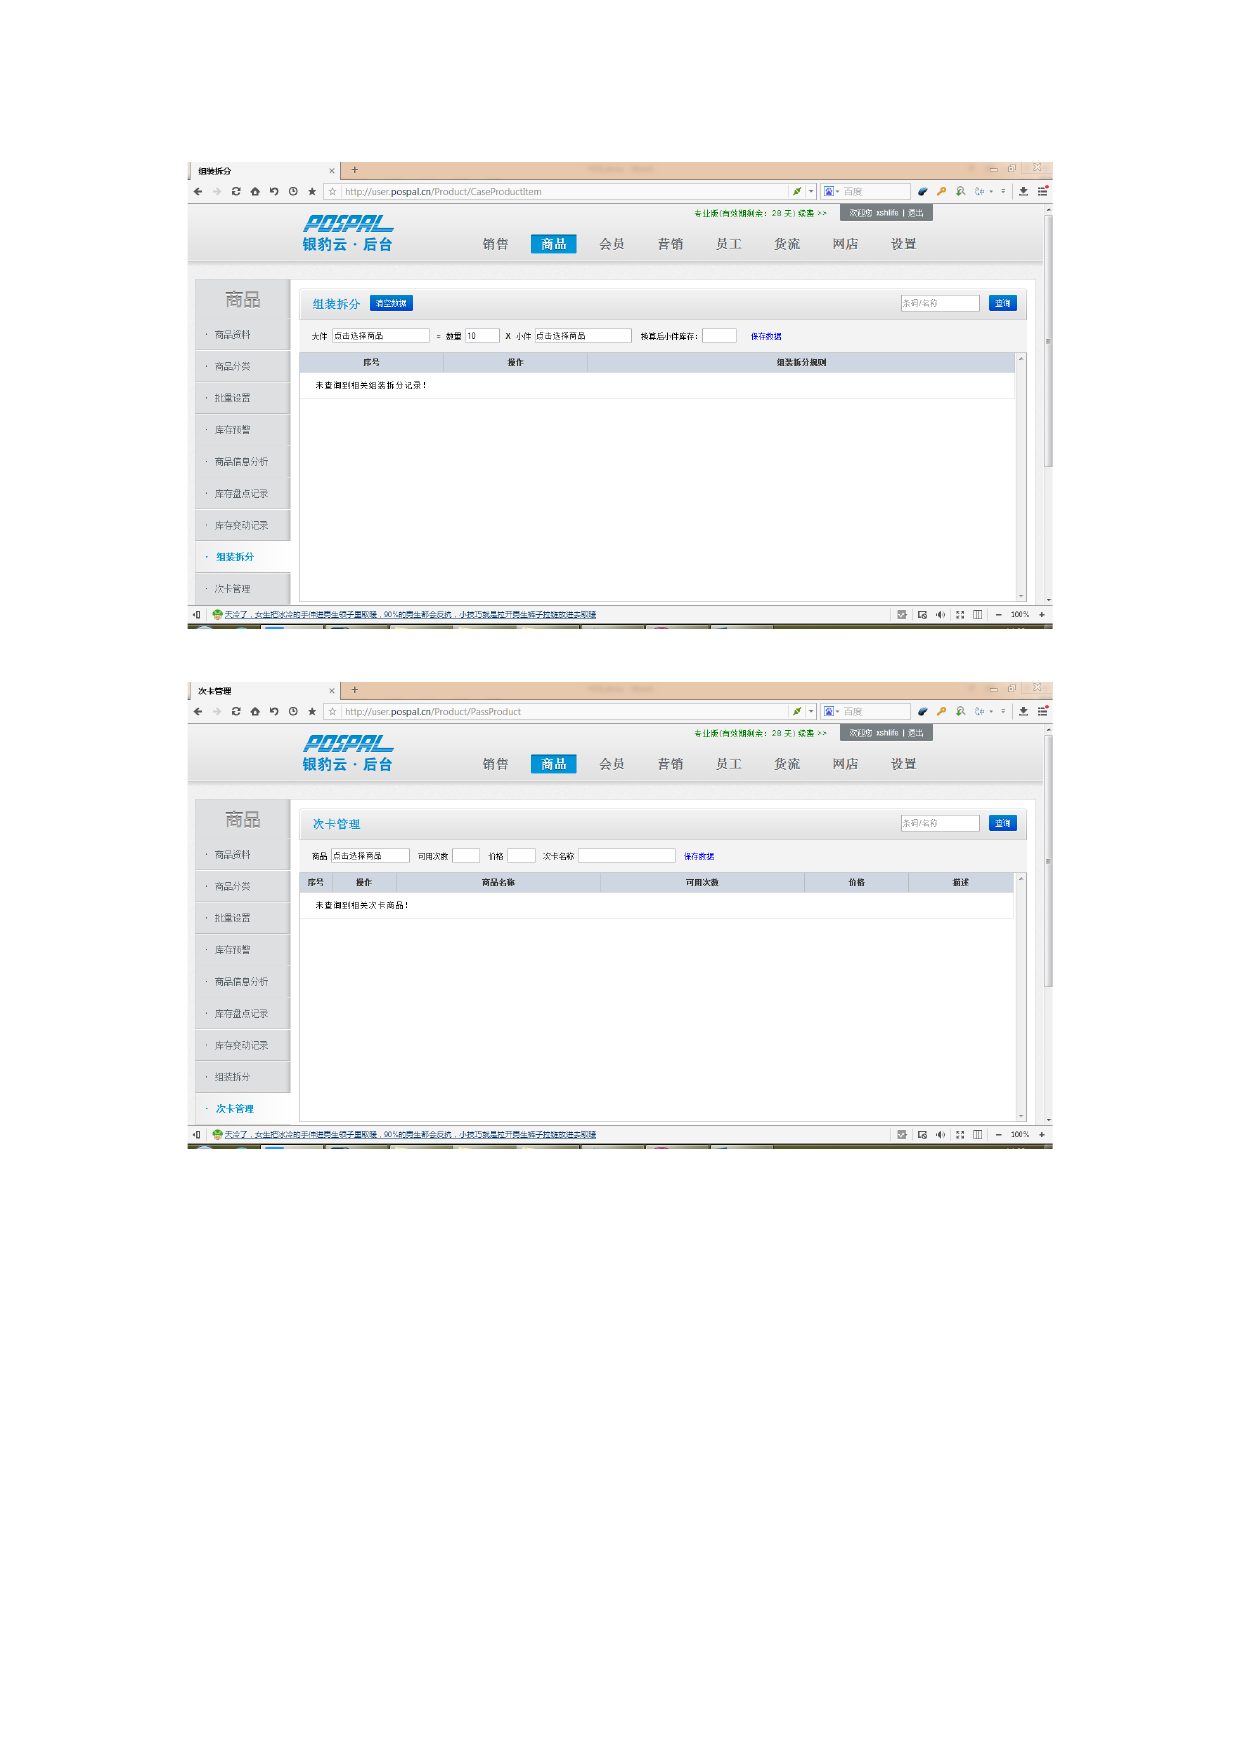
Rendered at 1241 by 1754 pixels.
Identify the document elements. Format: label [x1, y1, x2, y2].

picture [187, 682, 1053, 1149]
picture [187, 162, 1053, 629]
